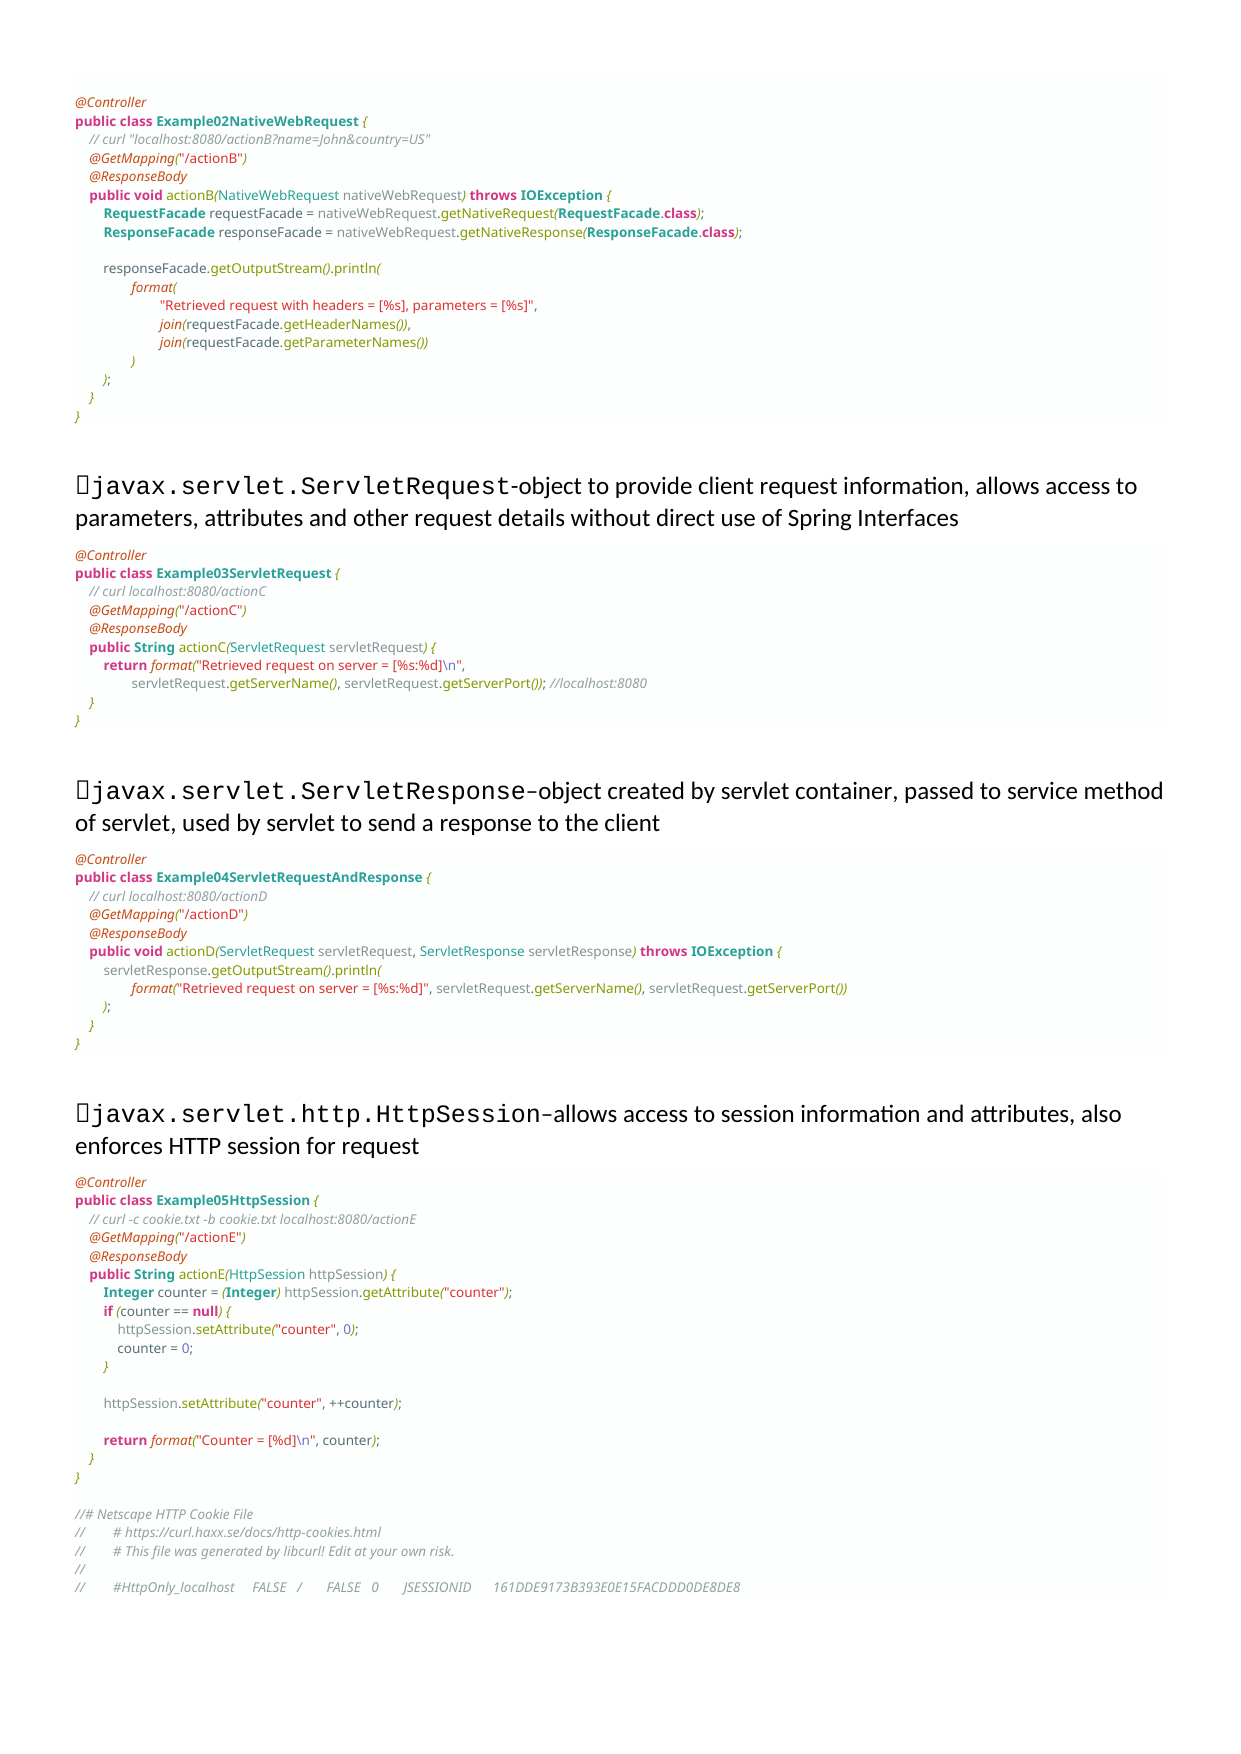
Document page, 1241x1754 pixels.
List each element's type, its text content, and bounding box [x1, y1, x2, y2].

text @Controller public class Example04ServletRequestAndResponse { // curl localhost:8080/actionD @GetMapping("/actionD") @ResponseBody public void actionD(ServletRequest servletRequest, ServletResponse servletResponse) throws IOException { servletResponse.getOutputStream().println( format("Retrieved request on server = [%s:%d]", servletRequest.getServerName(), servletRequest.getServerPort()) ); } } [75, 850, 1165, 1053]
text @Controller public class Example02NativeWebRequest { // curl "localhost:8080/actionB?name=John&country=US" @GetMapping("/actionB") @ResponseBody public void actionB(NativeWebRequest nativeWebRequest) throws IOException { RequestFacade requestFacade = nativeWebRequest.getNativeRequest(RequestFacade.class); ResponseFacade responseFacade = nativeWebRequest.getNativeResponse(ResponseFacade.class); responseFacade.getOutputStream().println( format( "Retrieved request with headers = [%s], parameters = [%s]", join(requestFacade.getHeaderNames()), join(requestFacade.getParameterNames()) ) ); } } [75, 93, 1165, 425]
text @Controller public class Example03ServletRequest { // curl localhost:8080/actionC @GetMapping("/actionC") @ResponseBody public String actionC(ServletRequest servletRequest) { return format("Retrieved request on server = [%s:%d]\n", servletRequest.getServerName(), servletRequest.getServerPort()); //localhost:8080 } } [75, 545, 1165, 730]
text javax.servlet.ServletResponse–object created by servlet container, passed to service method of servlet, used by servlet to send a response to the client [75, 771, 1165, 837]
text javax.servlet.ServletRequest-object to provide client request information, allows access to parameters, attributes and other request details without direct use of Spring Interfaces [75, 467, 1165, 533]
text @Controller public class Example05HttpSession { // curl -c cookie.txt -b cookie.txt localhost:8080/actionE @GetMapping("/actionE") @ResponseBody public String actionE(HttpSession httpSession) { Integer counter = (Integer) httpSession.getAttribute("counter"); if (counter == null) { httpSession.setAttribute("counter", 0); counter = 0; } httpSession.setAttribute("counter", ++counter); return format("Counter = [%d]\n", counter); } } //# Netscape HTTP Cookie File // # https://curl.haxx.se/docs/http-cookies.html // # This file was generated by libcurl! Edit at your own risk. // // #HttpOnly_localhost FALSE / FALSE 0 JSESSIONID 161DDE9173B393E0E15FACDDD0DE8DE8 [75, 1173, 1165, 1597]
text javax.servlet.http.HttpSession–allows access to session information and attributes, also enforces HTTP session for request [75, 1094, 1165, 1160]
